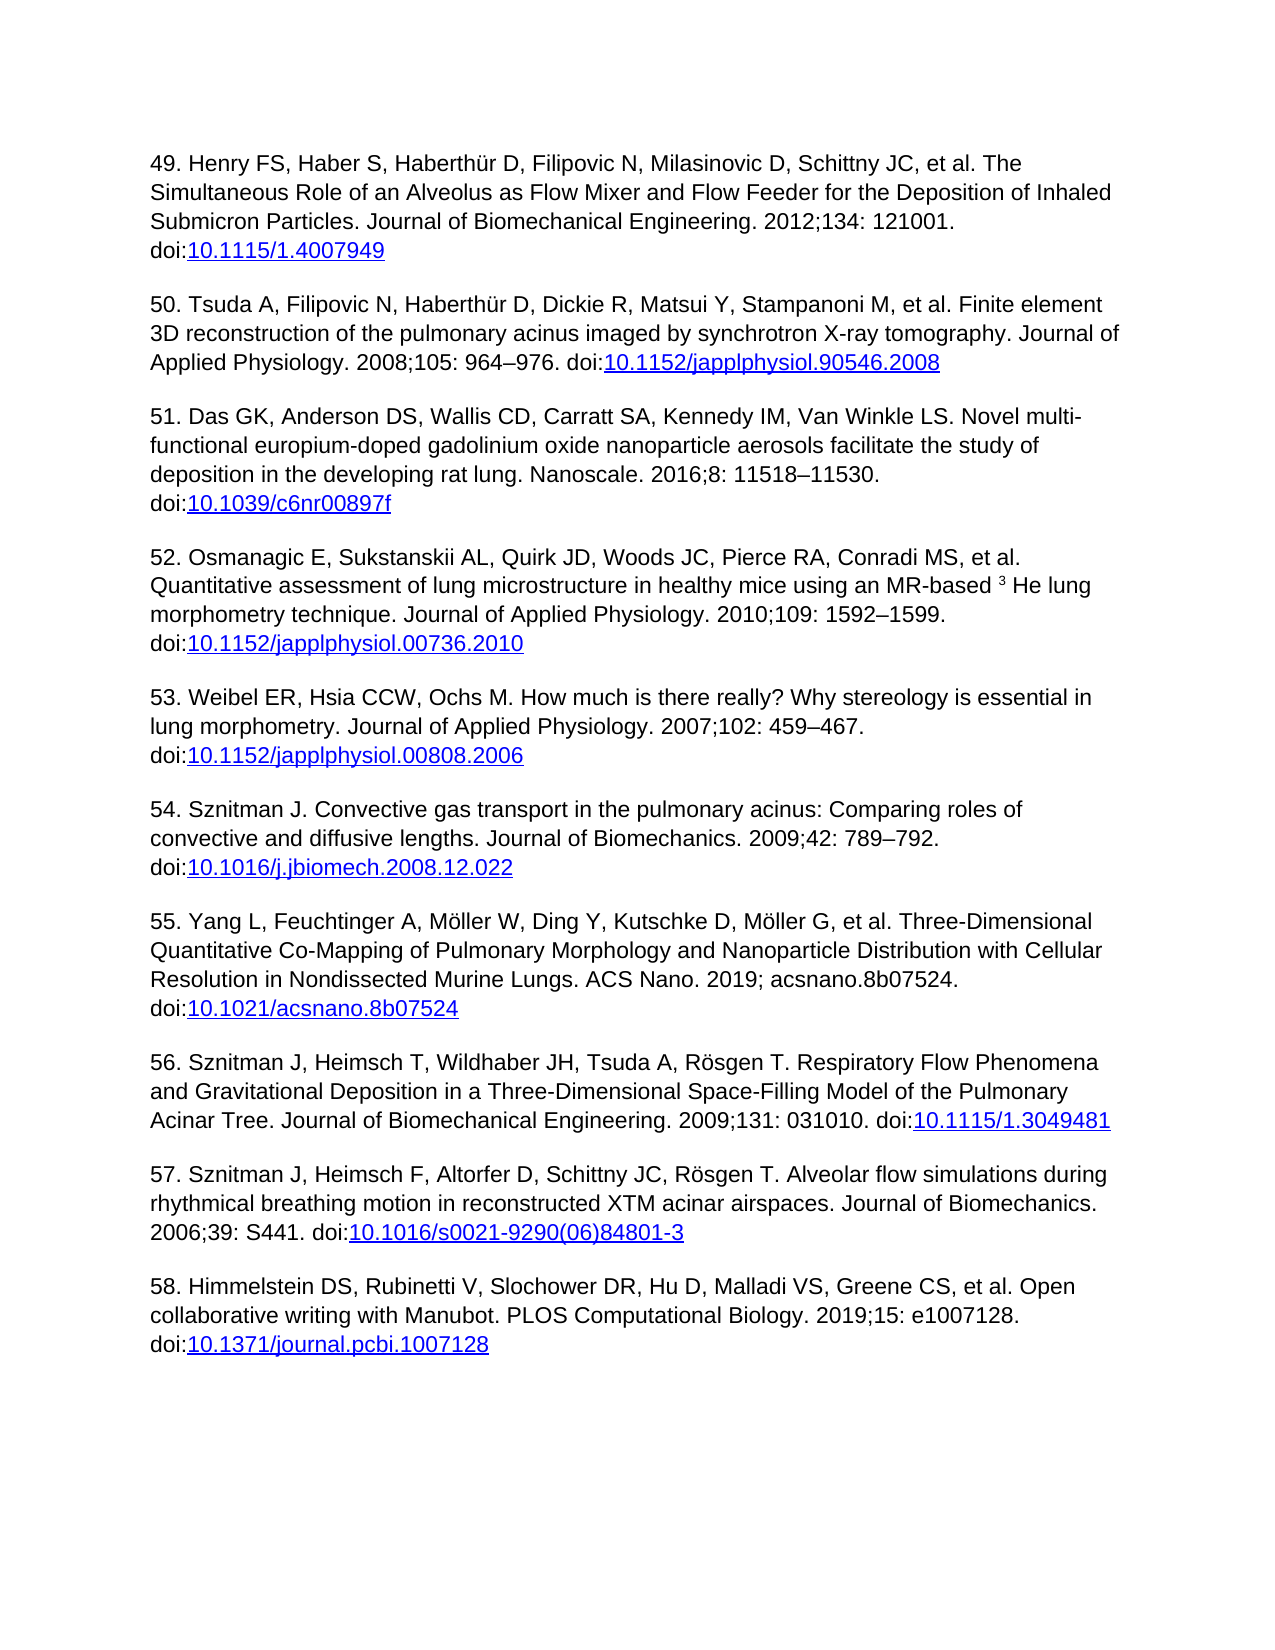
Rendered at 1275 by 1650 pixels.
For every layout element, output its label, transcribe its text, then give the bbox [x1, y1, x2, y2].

text 56. Sznitman J, Heimsch T, Wildhaber JH, Tsuda A, Rösgen T. Respiratory Flow Phenomena and Gravitational Deposition in a Three-Dimensional Space-Filling Model of the Pulmonary Acinar Tree. Journal of Biomechanical Engineering. 2009;131: 031010. doi:10.1115/1.3049481 [150, 1049, 1125, 1133]
text 52. Osmanagic E, Sukstanskii AL, Quirk JD, Woods JC, Pierce RA, Conradi MS, et al. Quantitative assessment of lung microstructure in healthy mice using an MR-based 3 He lung morphometry technique. Journal of Applied Physiology. 2010;109: 1592–1599. doi:10.1152/japplphysiol.00736.2010 [150, 543, 1125, 657]
text 51. Das GK, Anderson DS, Wallis CD, Carratt SA, Kennedy IM, Van Winkle LS. Novel multi-functional europium-doped gadolinium oxide nanoparticle aerosols facilitate the study of deposition in the developing rat lung. Nanoscale. 2016;8: 11518–11530. doi:10.1039/c6nr00897f [150, 403, 1125, 516]
text 49. Henry FS, Haber S, Haberthür D, Filipovic N, Milasinovic D, Schittny JC, et al. The Simultaneous Role of an Alveolus as Flow Mixer and Flow Feeder for the Deposition of Inhaled Submicron Particles. Journal of Biomechanical Engineering. 2012;134: 121001. doi:10.1115/1.4007949 [150, 150, 1125, 263]
text 54. Sznitman J. Convective gas transport in the pulmonary acinus: Comparing roles of convective and diffusive lengths. Journal of Biomechanics. 2009;42: 789–792. doi:10.1016/j.jbiomech.2008.12.022 [150, 796, 1125, 881]
text 57. Sznitman J, Heimsch F, Altorfer D, Schittny JC, Rösgen T. Alveolar flow simulations during rhythmical breathing motion in reconstructed XTM acinar airspaces. Journal of Biomechanics. 2006;39: S441. doi:10.1016/s0021-9290(06)84801-3 [150, 1161, 1125, 1245]
text 58. Himmelstein DS, Rubinetti V, Slochower DR, Hu D, Malladi VS, Greene CS, et al. Open collaborative writing with Manubot. PLOS Computational Biology. 2019;15: e1007128. doi:10.1371/journal.pcbi.1007128 [150, 1273, 1125, 1357]
text 50. Tsuda A, Filipovic N, Haberthür D, Dickie R, Matsui Y, Stampanoni M, et al. Finite element 3D reconstruction of the pulmonary acinus imaged by synchrotron X-ray tomography. Journal of Applied Physiology. 2008;105: 964–976. doi:10.1152/japplphysiol.90546.2008 [150, 291, 1125, 375]
text 53. Weibel ER, Hsia CCW, Ochs M. How much is there really? Why stereology is essential in lung morphometry. Journal of Applied Physiology. 2007;102: 459–467. doi:10.1152/japplphysiol.00808.2006 [150, 684, 1125, 769]
text 55. Yang L, Feuchtinger A, Möller W, Ding Y, Kutschke D, Möller G, et al. Three-Dimensional Quantitative Co-Mapping of Pulmonary Morphology and Nanoparticle Distribution with Cellular Resolution in Nondissected Murine Lungs. ACS Nano. 2019; acsnano.8b07524. doi:10.1021/acsnano.8b07524 [150, 908, 1125, 1021]
